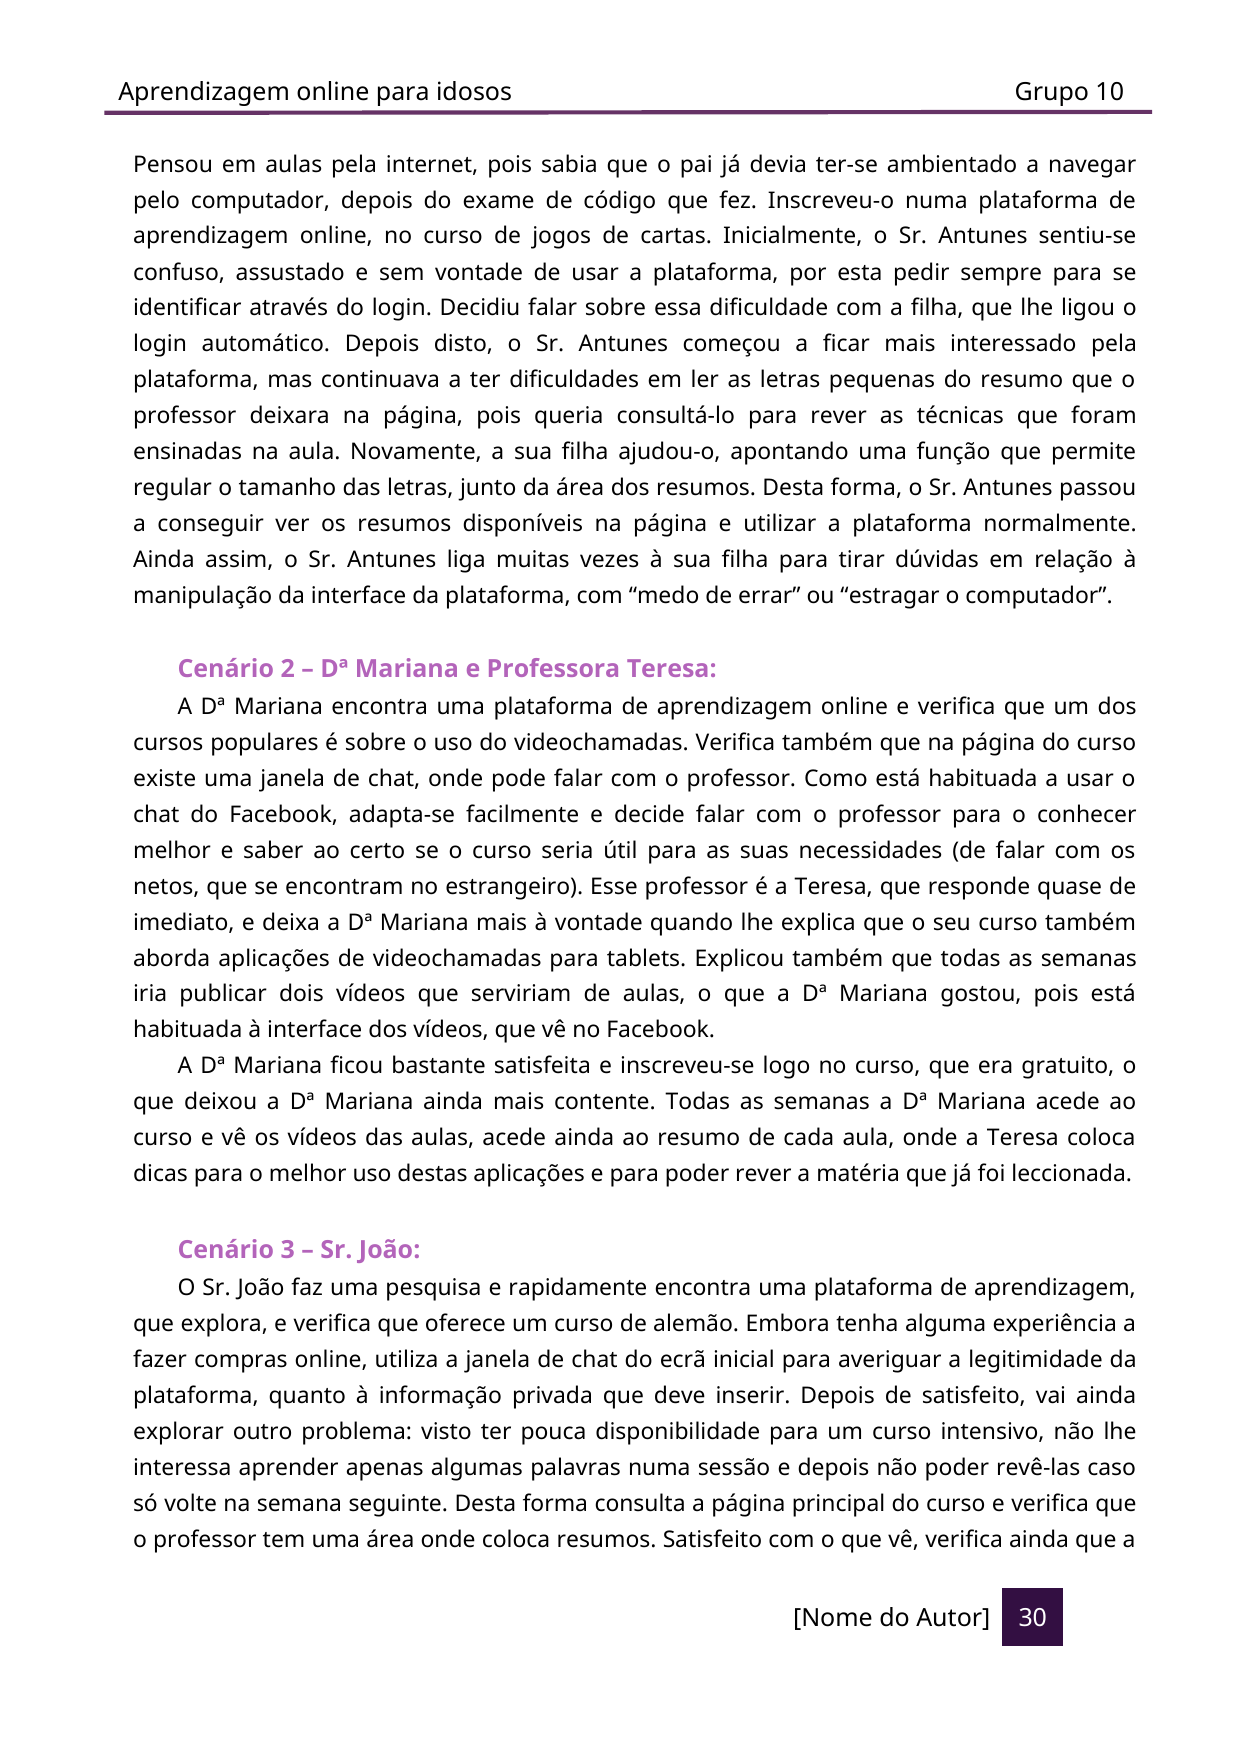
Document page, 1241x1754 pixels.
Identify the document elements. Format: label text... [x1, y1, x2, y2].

text A Dª Mariana ficou bastante satisfeita e inscreveu-se logo no curso, que era gratuito, o que deixou a Dª Mariana ainda mais contente. Todas as semanas a Dª Mariana acede ao curso e vê os vídeos das aulas, acede ainda ao resumo de cada aula, onde a Teresa coloca dicas para o melhor uso destas aplicações e para poder rever a matéria que já foi leccionada. [133, 1049, 1138, 1188]
text A Dª Mariana encontra uma plataforma de aprendizagem online e verifica que um dos cursos populares é sobre o uso do videochamadas. Verifica também que na página do curso existe uma janela de chat, onde pode falar com o professor. Como está habituada a usar o chat do Facebook, adapta-se facilmente e decide falar com o professor para o conhecer melhor e saber ao certo se o curso seria útil para as suas necessidades (de falar com os netos, que se encontram no estrangeiro). Esse professor é a Teresa, que responde quase de imediato, e deixa a Dª Mariana mais à vontade quando lhe explica que o seu curso também aborda aplicações de videochamadas para tablets. Explicou também que todas as semanas iria publicar dois vídeos que serviriam de aulas, o que a Dª Mariana gostou, pois está habituada à interface dos vídeos, que vê no Facebook. [133, 690, 1138, 1044]
text Cenário 2 – Dª Mariana e Professora Teresa: [133, 651, 1138, 685]
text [133, 1271, 1138, 1554]
text Cenário 3 – Sr. João: [133, 1232, 1138, 1266]
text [133, 148, 1138, 610]
